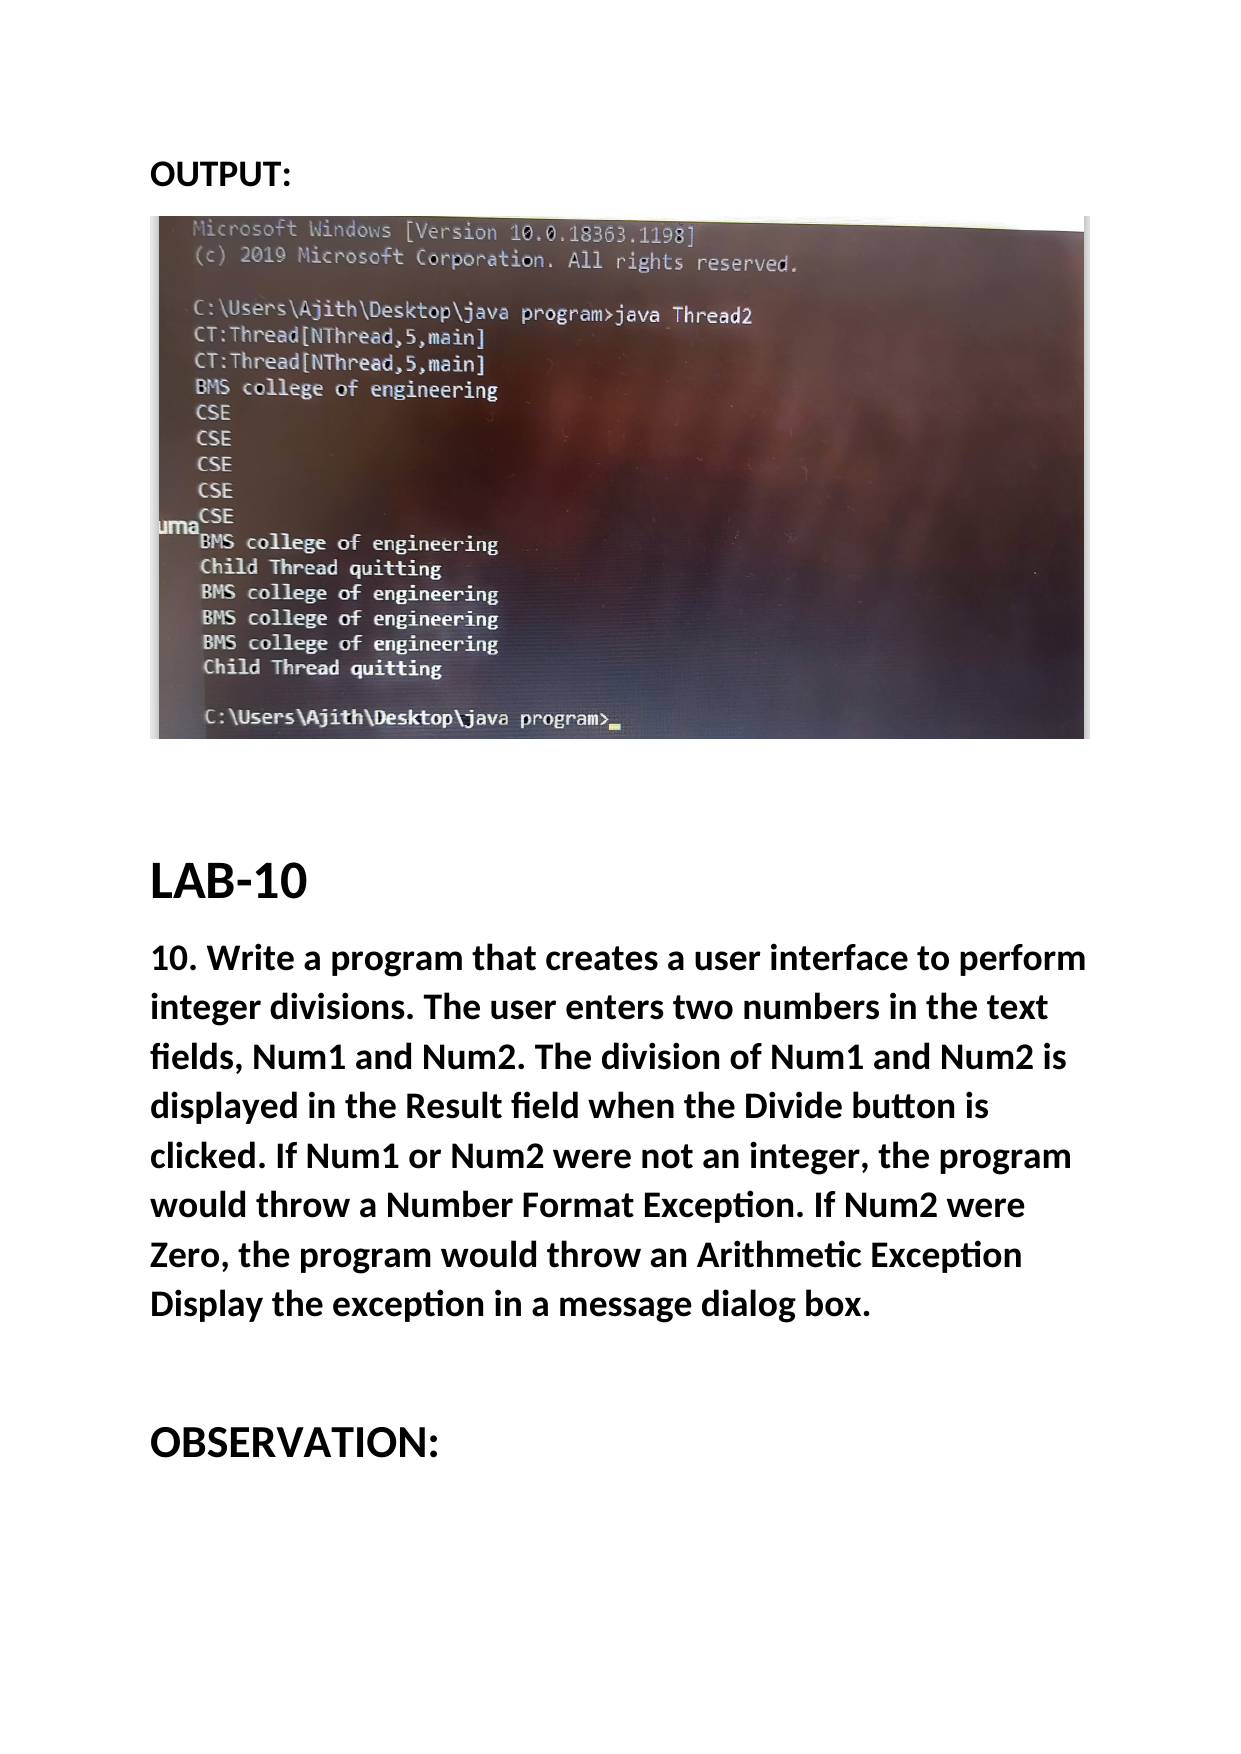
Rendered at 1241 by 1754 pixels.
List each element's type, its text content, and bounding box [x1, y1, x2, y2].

text 10. Write a program that creates a user interface to perform integer divisions. The user enters two numbers in the text fields, Num1 and Num2. The division of Num1 and Num2 is displayed in the Result field when the Divide button is clicked. If Num1 or Num2 were not an integer, the program would throw a Number Format Exception. If Num2 were Zero, the program would throw an Arithmetic Exception Display the exception in a message dialog box. [150, 934, 1090, 1326]
picture [150, 216, 1091, 739]
text LAB-10 [150, 846, 1090, 912]
text OUTPUT: [150, 150, 1090, 196]
text OBSERVATION: [150, 1412, 1090, 1468]
